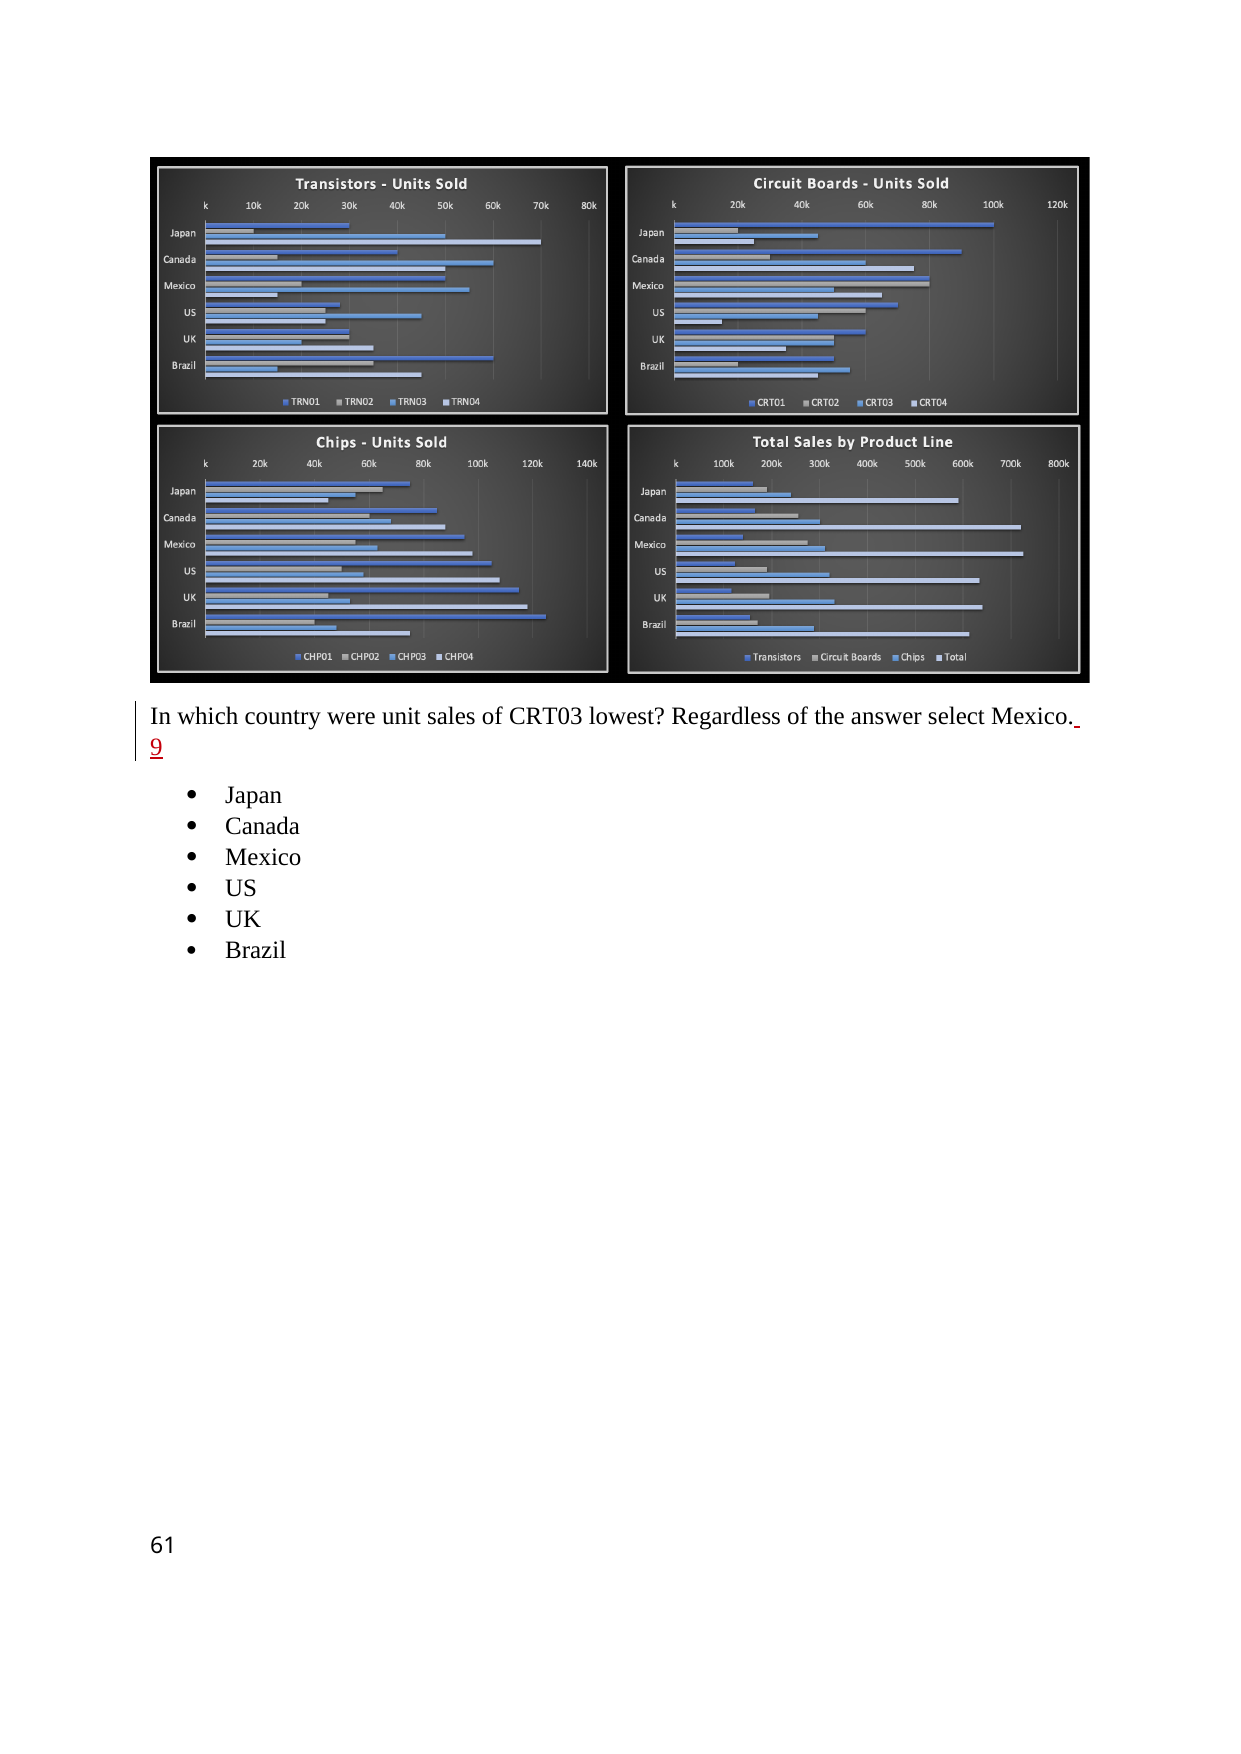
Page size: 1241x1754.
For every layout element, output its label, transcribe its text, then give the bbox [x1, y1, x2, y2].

list Canada [187, 811, 1090, 840]
text In which country were unit sales of CRT03 lowest? Regardless of the answer select Mexico. [150, 701, 1090, 761]
picture [150, 157, 1090, 683]
list Japan [187, 780, 1090, 809]
list US [187, 873, 1090, 902]
list UK [187, 904, 1090, 933]
list Mexico [187, 842, 1090, 871]
list Brazil [187, 935, 1090, 964]
